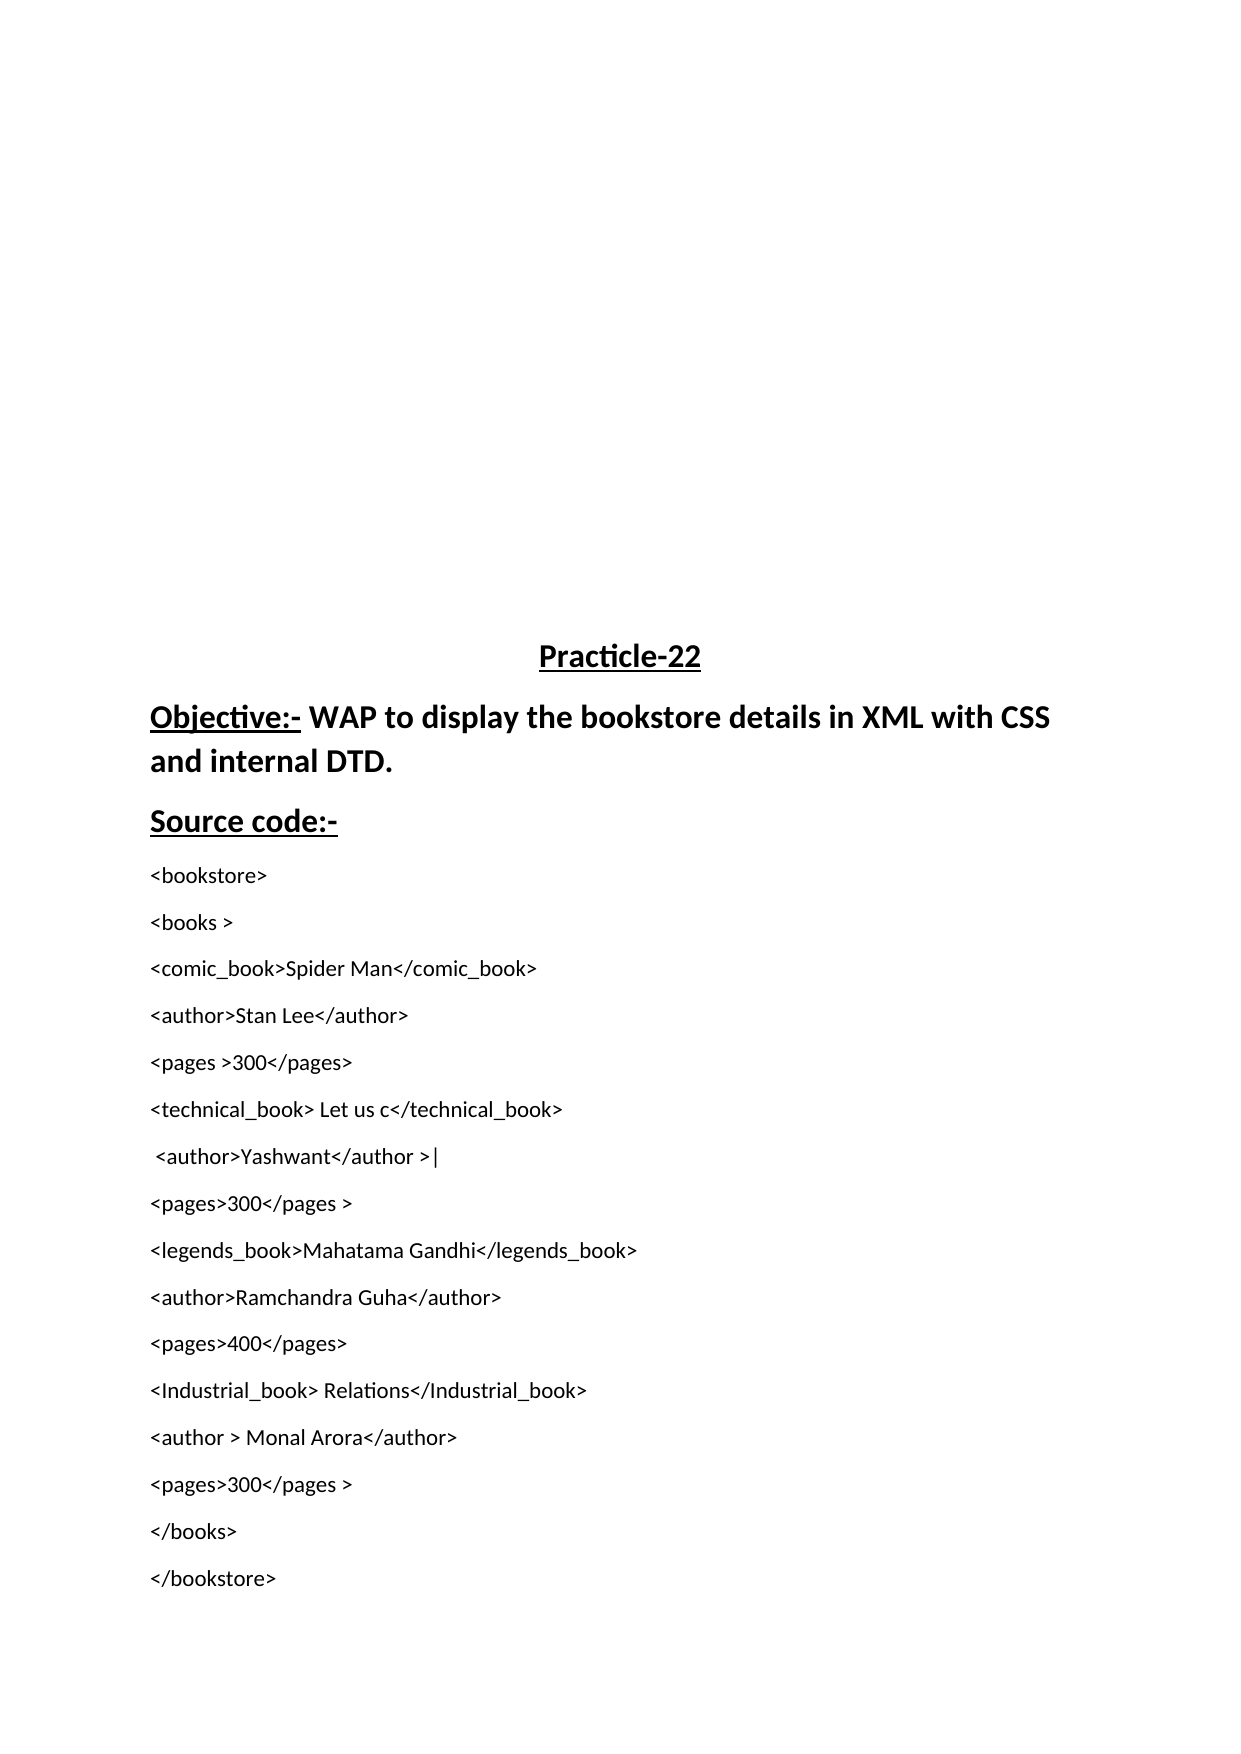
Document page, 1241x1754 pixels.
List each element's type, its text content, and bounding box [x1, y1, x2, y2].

text Objective:- WAP to display the bookstore details in XML with CSS and internal DTD. [150, 696, 1090, 780]
text Practicle-22 [150, 635, 1090, 676]
text <author>Yashwant</author >| [150, 1142, 1090, 1170]
text <pages>300</pages > [150, 1189, 1090, 1217]
text <pages>400</pages> [150, 1329, 1090, 1358]
text Source code:- [150, 800, 1090, 841]
text <technical_book> Let us c</technical_book> [150, 1095, 1090, 1123]
text <pages>300</pages > [150, 1470, 1090, 1498]
text <author>Stan Lee</author> [150, 1001, 1090, 1029]
text <pages >300</pages> [150, 1048, 1090, 1076]
text <bookstore> [150, 861, 1090, 889]
text <author > Monal Arora</author> [150, 1423, 1090, 1451]
text </books> [150, 1517, 1090, 1545]
text <legends_book>Mahatama Gandhi</legends_book> [150, 1236, 1090, 1264]
text <comic_book>Spider Man</comic_book> [150, 954, 1090, 983]
text <Industrial_book> Relations</Industrial_book> [150, 1376, 1090, 1404]
text <books > [150, 908, 1090, 936]
text </bookstore> [150, 1564, 1090, 1592]
text <author>Ramchandra Guha</author> [150, 1283, 1090, 1311]
